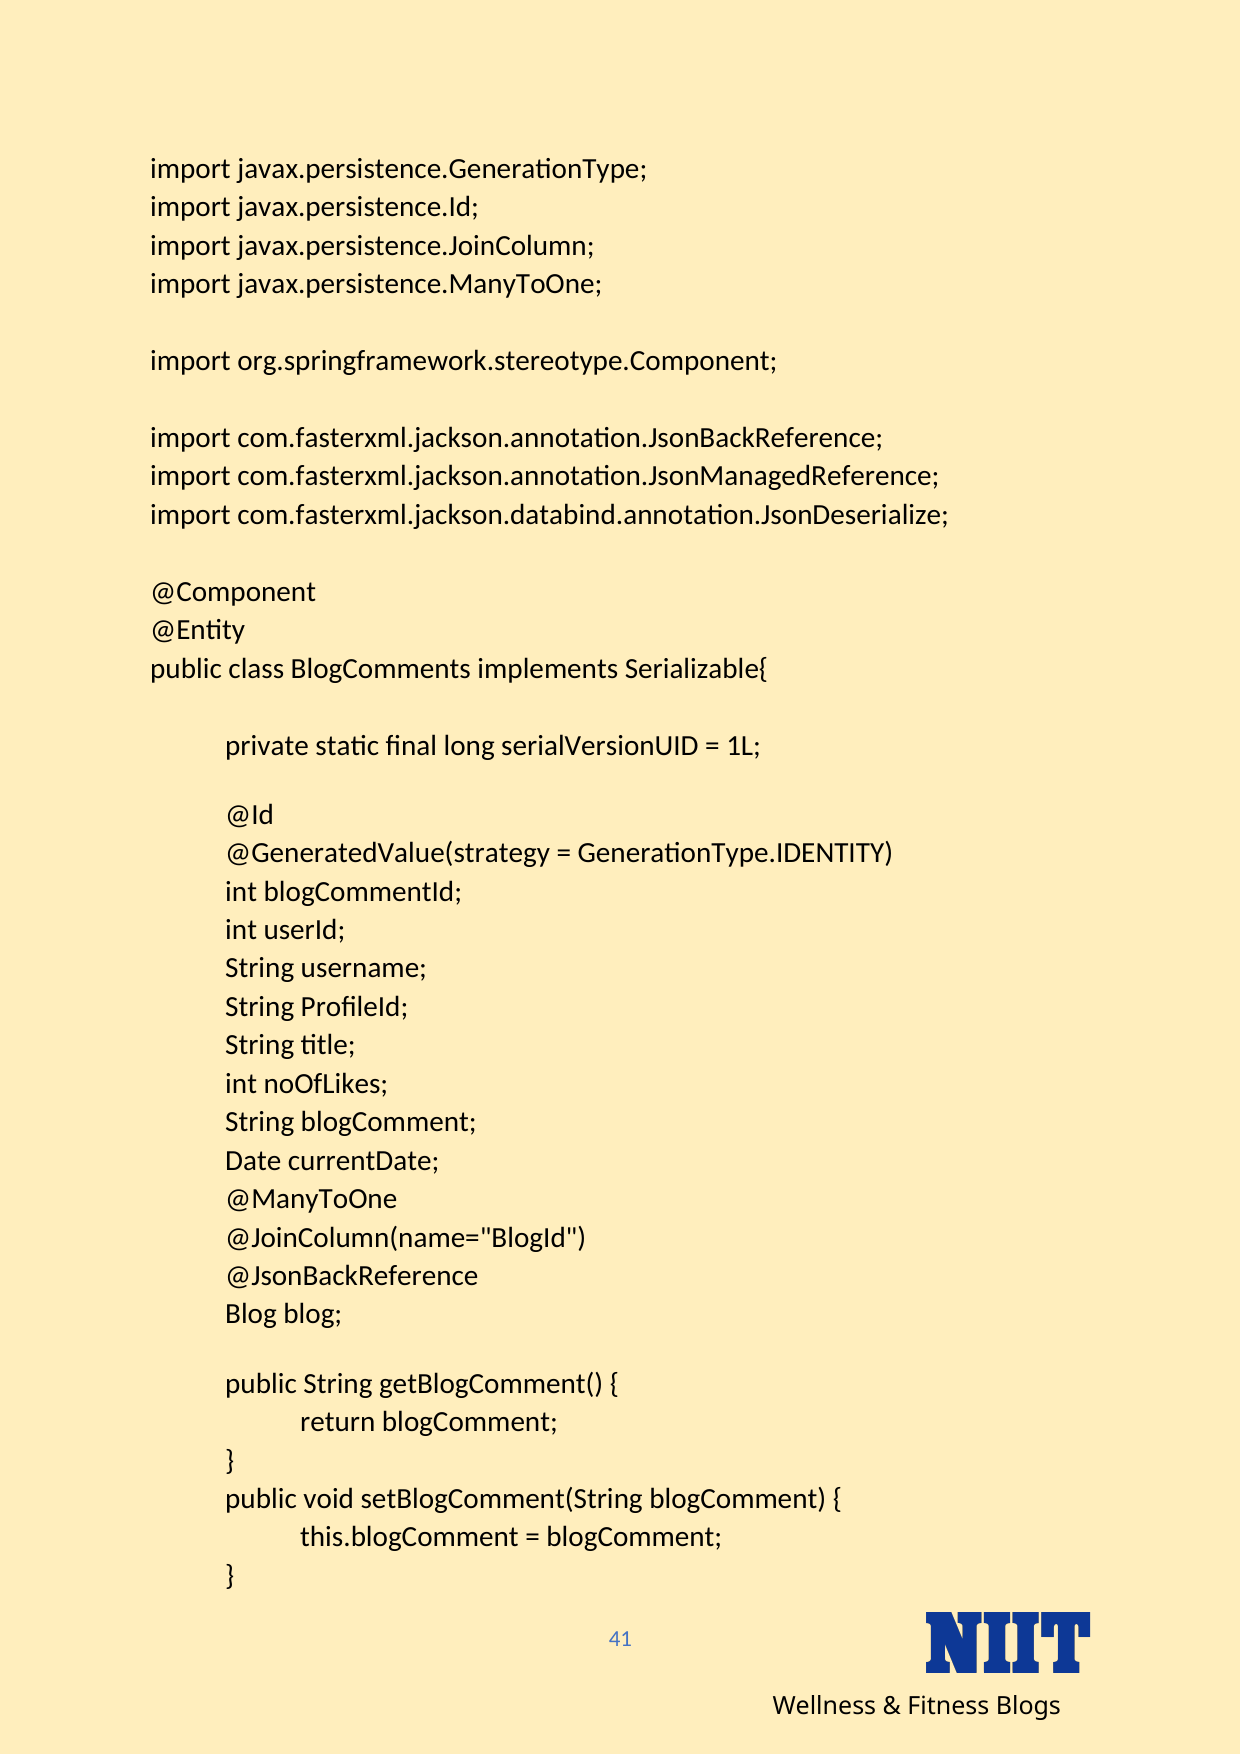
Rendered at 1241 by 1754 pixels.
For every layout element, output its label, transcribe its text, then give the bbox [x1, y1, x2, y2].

text import com.fasterxml.jackson.databind.annotation.JsonDeserialize; [150, 496, 1090, 532]
text public class BlogComments implements Serializable{ [150, 650, 1090, 685]
text } [150, 1557, 1090, 1593]
text String title; [150, 1026, 1090, 1062]
text Blog blog; [150, 1296, 1090, 1331]
text int noOfLikes; [150, 1065, 1090, 1101]
text public String getBlogComment() { [150, 1365, 1090, 1400]
text @GeneratedValue(strategy = GenerationType.IDENTITY) [150, 834, 1090, 870]
text @Entity [150, 611, 1090, 647]
text return blogComment; [150, 1403, 1090, 1439]
text String ProfileId; [150, 988, 1090, 1024]
text import javax.persistence.GenerationType; [150, 150, 1090, 186]
text } [150, 1442, 1090, 1477]
text @JoinColumn(name="BlogId") [150, 1219, 1090, 1254]
text int userId; [150, 911, 1090, 947]
text this.blogComment = blogComment; [150, 1518, 1090, 1554]
text public void setBlogComment(String blogComment) { [150, 1480, 1090, 1516]
picture [926, 1612, 1091, 1673]
text private static final long serialVersionUID = 1L; [150, 727, 1090, 762]
text Date currentDate; [150, 1142, 1090, 1177]
text int blogCommentId; [150, 873, 1090, 908]
text import javax.persistence.ManyToOne; [150, 265, 1090, 301]
text import com.fasterxml.jackson.annotation.JsonBackReference; [150, 419, 1090, 455]
text import com.fasterxml.jackson.annotation.JsonManagedReference; [150, 457, 1090, 493]
text import javax.persistence.JoinColumn; [150, 227, 1090, 262]
text @Component [150, 573, 1090, 608]
text @Id [150, 796, 1090, 831]
text import org.springframework.stereotype.Component; [150, 342, 1090, 378]
text @ManyToOne [150, 1180, 1090, 1216]
text String username; [150, 949, 1090, 985]
text import javax.persistence.Id; [150, 188, 1090, 224]
text String blogComment; [150, 1103, 1090, 1139]
text @JsonBackReference [150, 1257, 1090, 1293]
